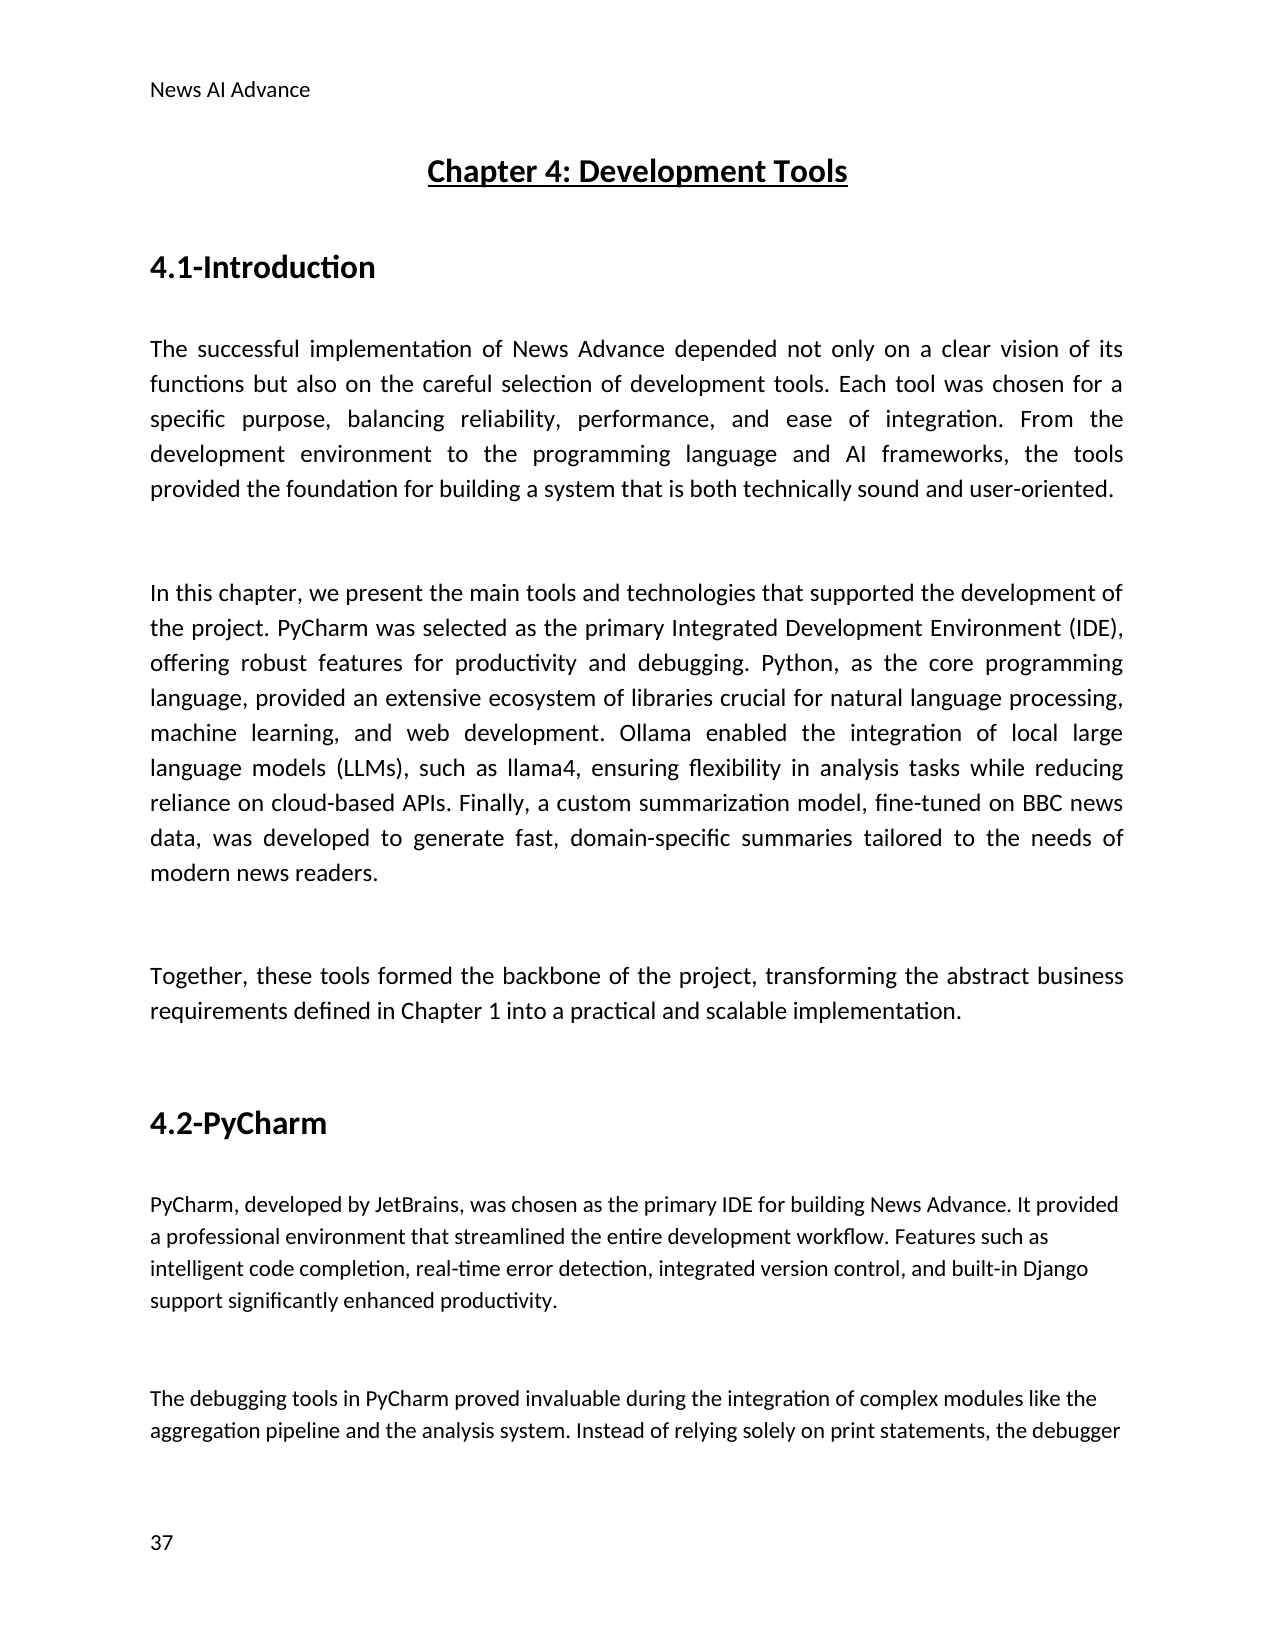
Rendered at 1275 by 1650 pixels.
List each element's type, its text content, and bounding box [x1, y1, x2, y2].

subtitle 4.2-PyCharm [150, 1102, 1125, 1143]
text The successful implementation of News Advance depended not only on a clear vision of its functions but also on the careful selection of development tools. Each tool was chosen for a specific purpose, balancing reliability, performance, and ease of integration. From the development environment to the programming language and AI frameworks, the tools provided the foundation for building a system that is both technically sound and user-oriented. [150, 333, 1125, 504]
subtitle 4.1-Introduction [150, 246, 1125, 287]
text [150, 1384, 1125, 1444]
text In this chapter, we present the main tools and technologies that supported the development of the project. PyCharm was selected as the primary Integrated Development Environment (IDE), offering robust features for productivity and debugging. Python, as the core programming language, provided an extensive ecosystem of libraries crucial for natural language processing, machine learning, and web development. Ollama enabled the integration of local large language models (LLMs), such as llama4, ensuring flexibility in analysis tasks while reducing reliance on cloud-based APIs. Finally, a custom summarization model, fine-tuned on BBC news data, was developed to generate fast, domain-specific summaries tailored to the needs of modern news readers. [150, 577, 1125, 887]
subtitle Chapter 4: Development Tools [150, 150, 1125, 191]
text Together, these tools formed the backbone of the project, transforming the abstract business requirements defined in Chapter 1 into a practical and scalable implementation. [150, 960, 1125, 1026]
text PyCharm, developed by JetBrains, was chosen as the primary IDE for building News Advance. It provided a professional environment that streamlined the entire development workflow. Features such as intelligent code completion, real-time error detection, integrated version control, and built-in Django support significantly enhanced productivity. [150, 1190, 1125, 1314]
